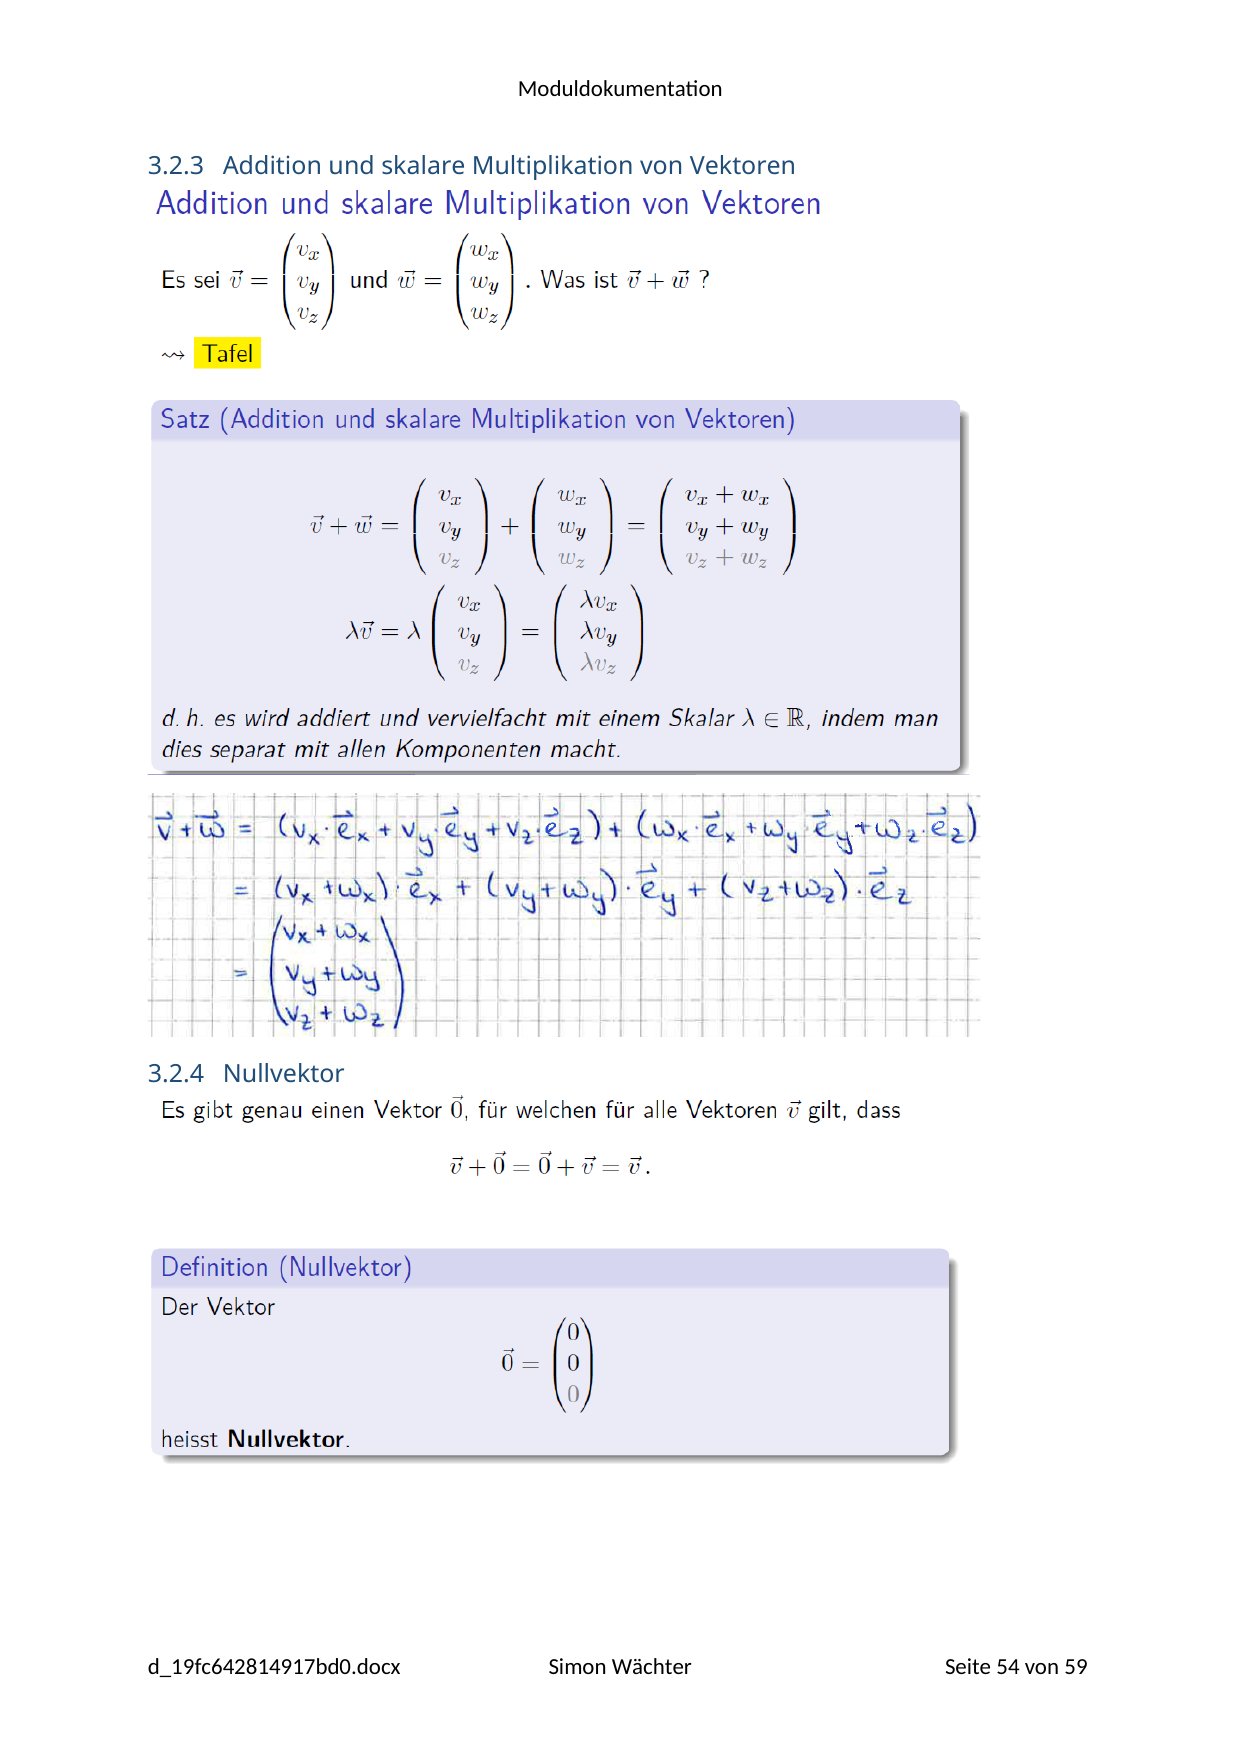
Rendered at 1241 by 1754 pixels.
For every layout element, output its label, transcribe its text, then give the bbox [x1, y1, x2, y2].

subtitle Nullvektor [148, 1056, 1093, 1090]
picture [147, 184, 970, 775]
subtitle Addition und skalare Multiplikation von Vektoren [148, 148, 1093, 182]
picture [147, 1092, 960, 1469]
picture [147, 793, 981, 1037]
